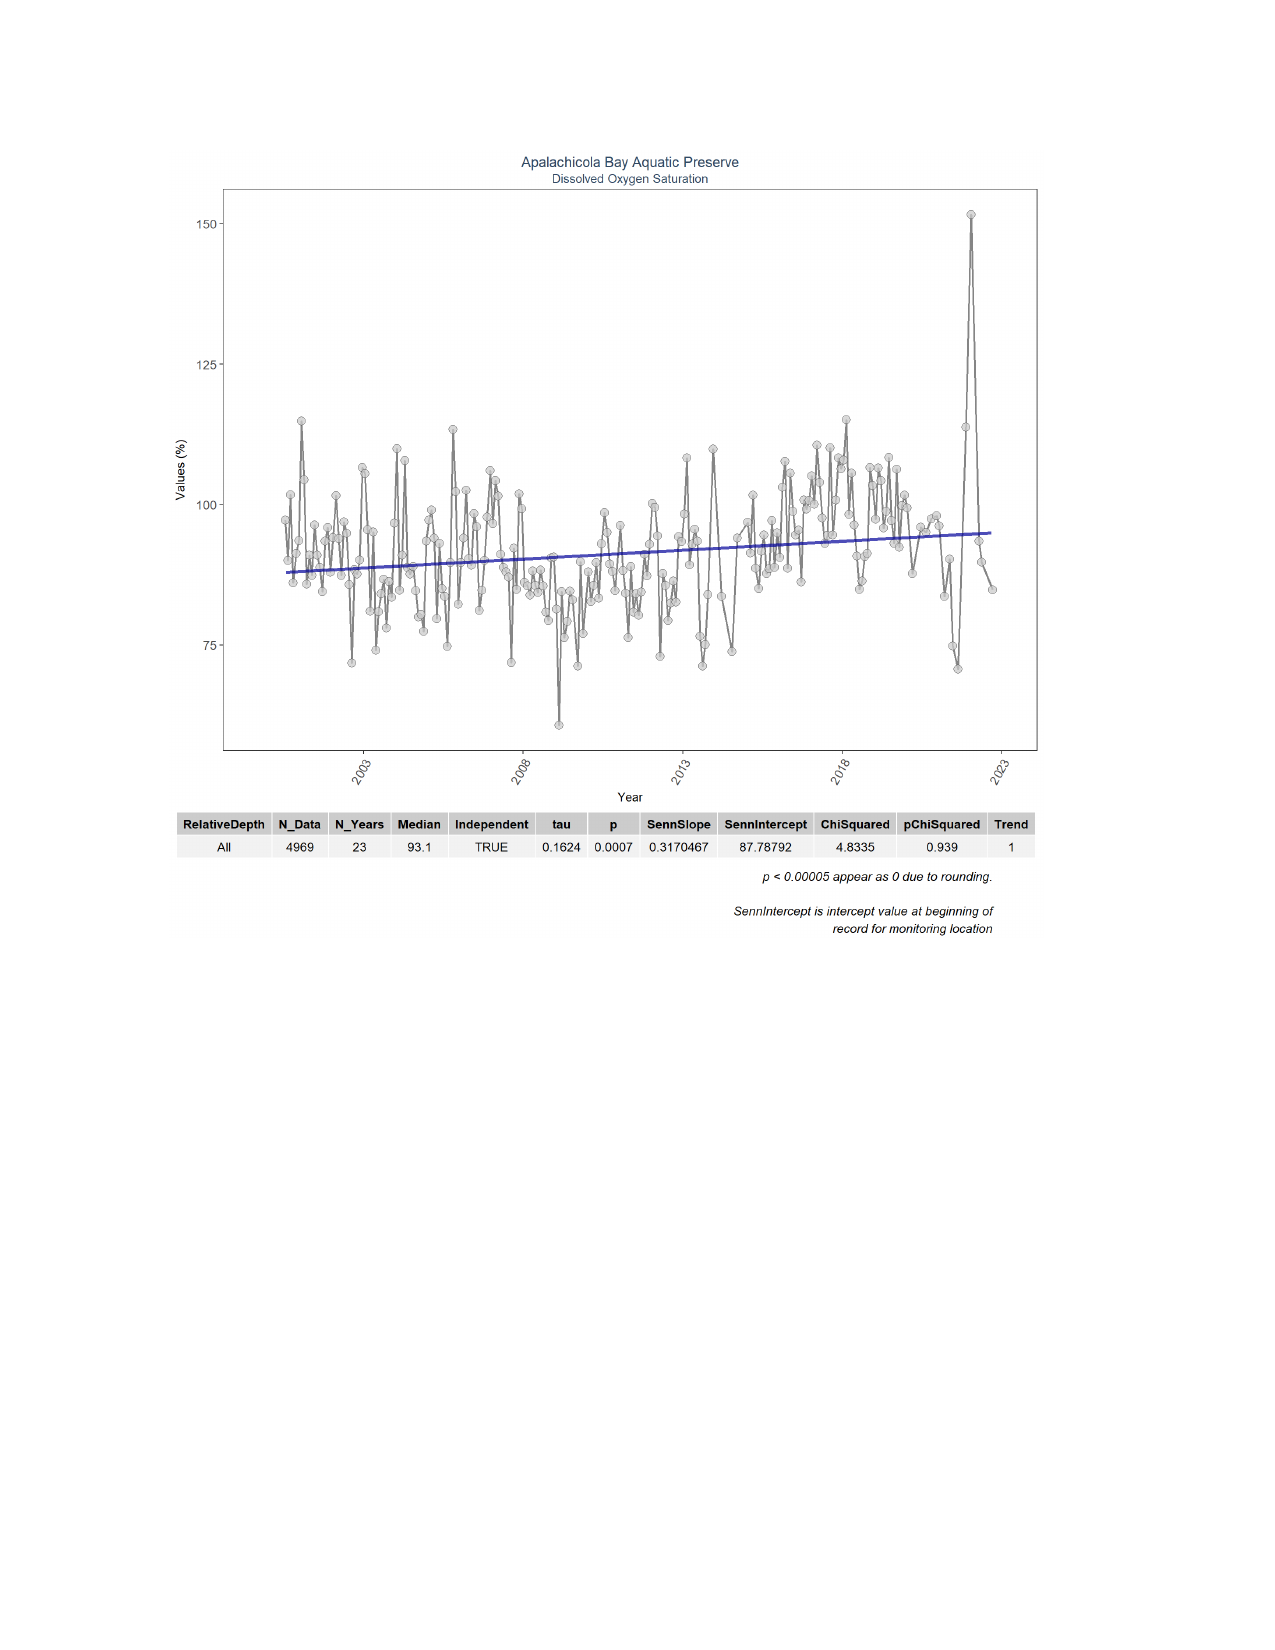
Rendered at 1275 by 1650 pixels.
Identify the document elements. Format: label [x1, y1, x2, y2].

picture [168, 150, 1044, 938]
